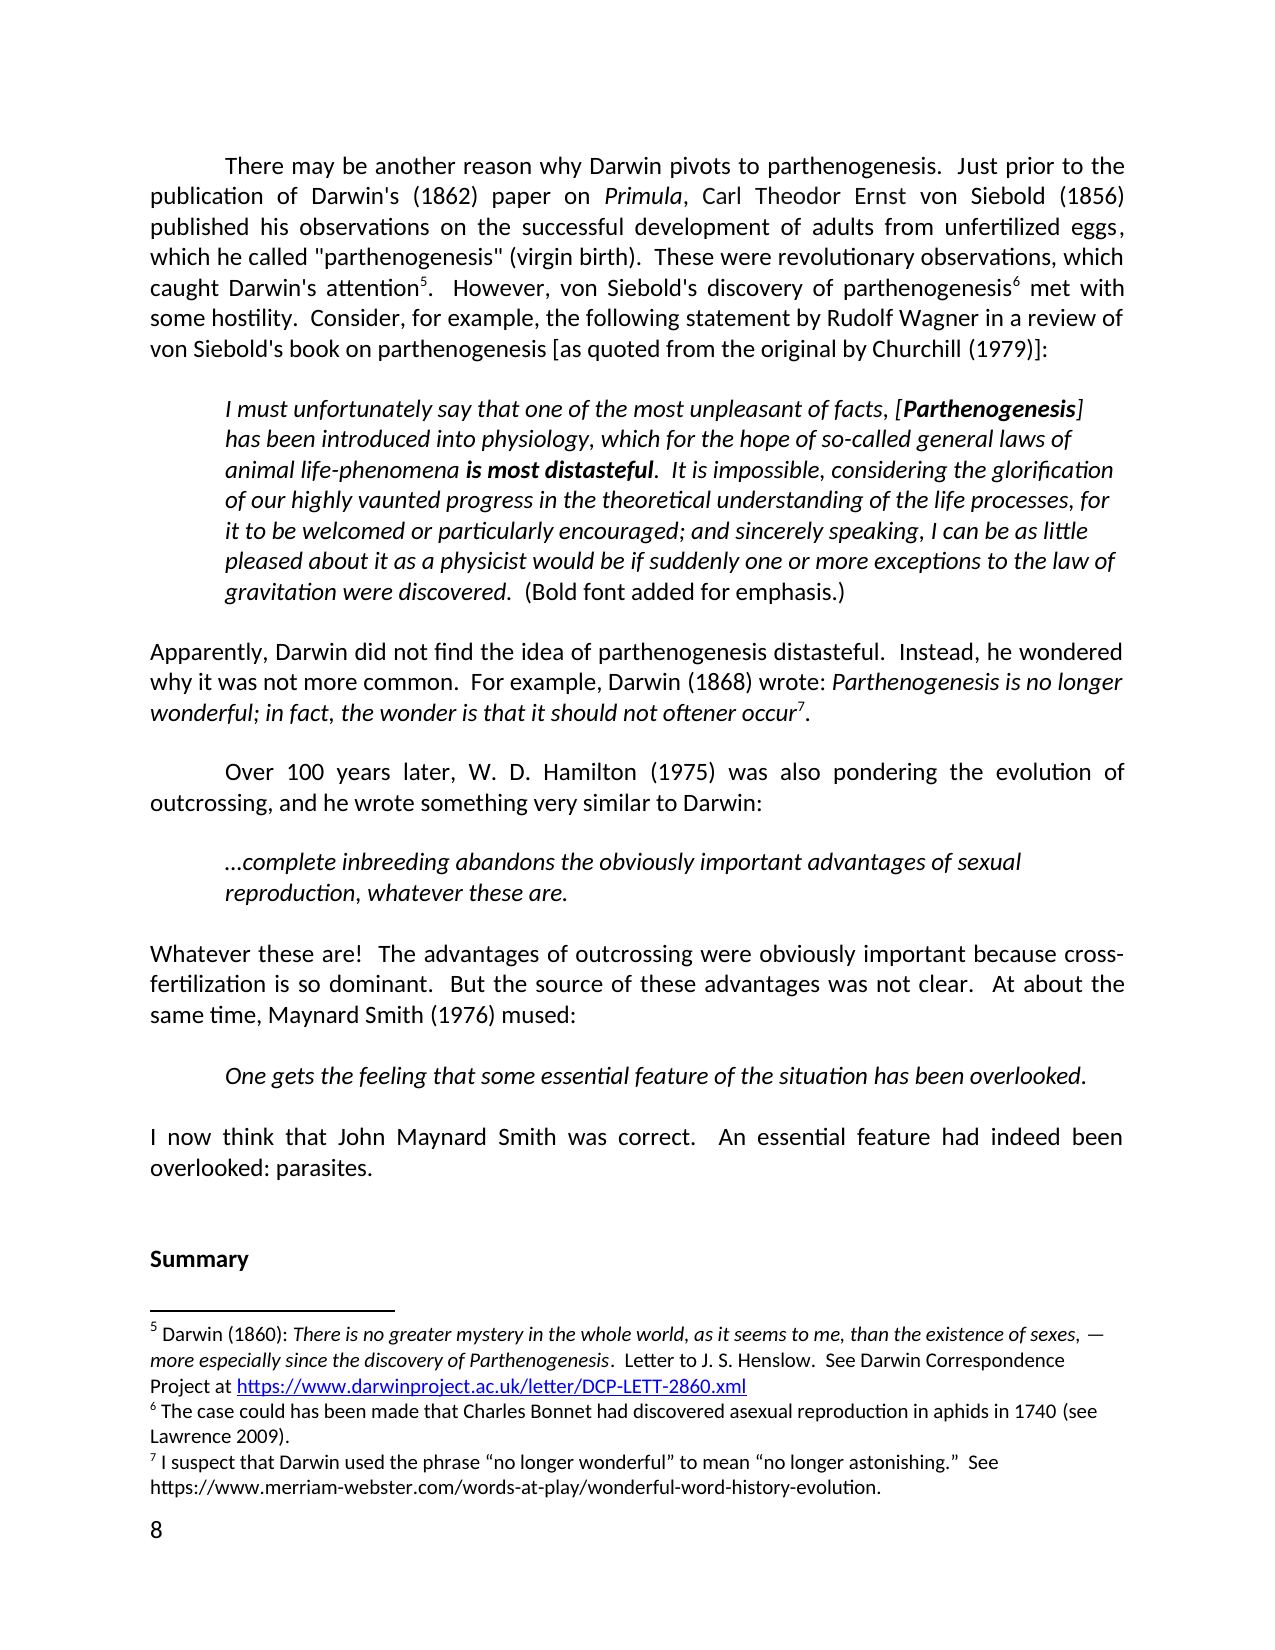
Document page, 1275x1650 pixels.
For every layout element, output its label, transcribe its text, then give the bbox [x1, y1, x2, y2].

text Over 100 years later, W. D. Hamilton (1975) was also pondering the evolution of outcrossing, and he wrote something very similar to Darwin: [150, 756, 1125, 817]
text Whatever these are! The advantages of outcrossing were obviously important because cross-fertilization is so dominant. But the source of these advantages was not clear. At about the same time, Maynard Smith (1976) mused: [150, 938, 1125, 1030]
text One gets the feeling that some essential feature of the situation has been overlooked. [225, 1060, 1125, 1091]
text …complete inbreeding abandons the obviously important advantages of sexual reproduction, whatever these are. [225, 847, 1125, 908]
text I now think that John Maynard Smith was correct. An essential feature had indeed been overlooked: parasites. [150, 1121, 1125, 1182]
text Summary [150, 1243, 1125, 1274]
text Apparently, Darwin did not find the idea of parthenogenesis distasteful. Instead, he wondered why it was not more common. For example, Darwin (1868) wrote: Parthenogenesis is no longer wonderful; in fact, the wonder is that it should not oftener occur. [150, 636, 1125, 727]
text There may be another reason why Darwin pivots to parthenogenesis. Just prior to the publication of Darwin's (1862) paper on Primula, Carl Theodor Ernst von Siebold (1856) published his observations on the successful development of adults from unfertilized eggs, which he called "parthenogenesis" (virgin birth). These were revolutionary observations, which caught Darwin's attention. However, von Siebold's discovery of parthenogenesis met with some hostility. Consider, for example, the following statement by Rudolf Wagner in a review of von Siebold's book on parthenogenesis [as quoted from the original by Churchill (1979)]: [150, 150, 1125, 364]
text I must unfortunately say that one of the most unpleasant of facts, [Parthenogenesis] has been introduced into physiology, which for the hope of so-called general laws of animal life-phenomena is most distasteful. It is impossible, considering the glorification of our highly vaunted progress in the theoretical understanding of the life processes, for it to be welcomed or particularly encouraged; and sincerely speaking, I can be as little pleased about it as a physicist would be if suddenly one or more exceptions to the law of gravitation were discovered. (Bold font added for emphasis.) [225, 393, 1125, 606]
